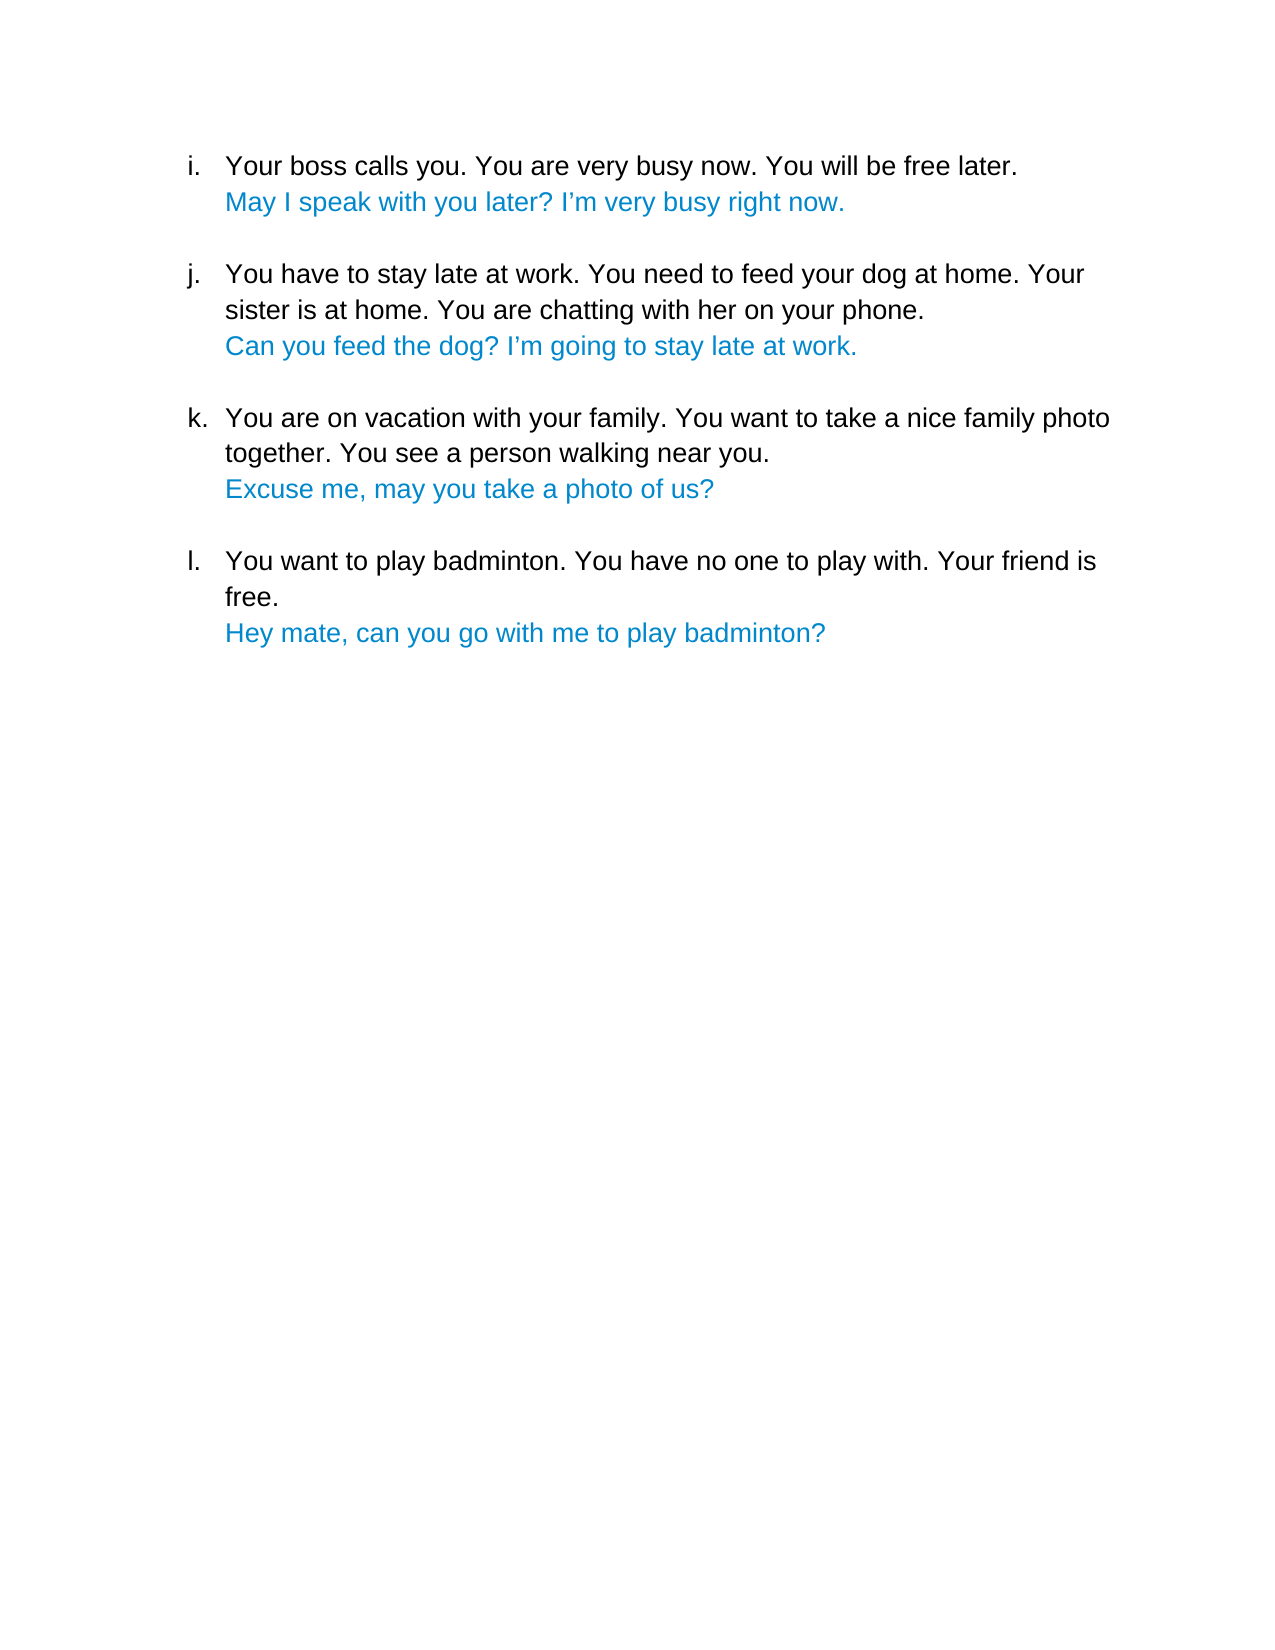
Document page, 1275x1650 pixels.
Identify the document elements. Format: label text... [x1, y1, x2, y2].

text Hey mate, can you go with me to play badminton? [225, 617, 1125, 648]
text Excuse me, may you take a photo of us? [225, 473, 1125, 505]
list You have to stay late at work. You need to feed your dog at home. Your sister is at home. You are chatting with her on your phone. [187, 258, 1125, 325]
text May I speak with you later? I’m very busy right now. [225, 186, 1125, 217]
list You are on vacation with your family. You want to take a nice family photo together. You see a person walking near you. [187, 402, 1125, 469]
list Your boss calls you. You are very busy now. You will be free later. [187, 150, 1125, 181]
text Can you feed the dog? I’m going to stay late at work. [225, 330, 1125, 361]
list You want to play badminton. You have no one to play with. Your friend is free. [187, 545, 1125, 612]
